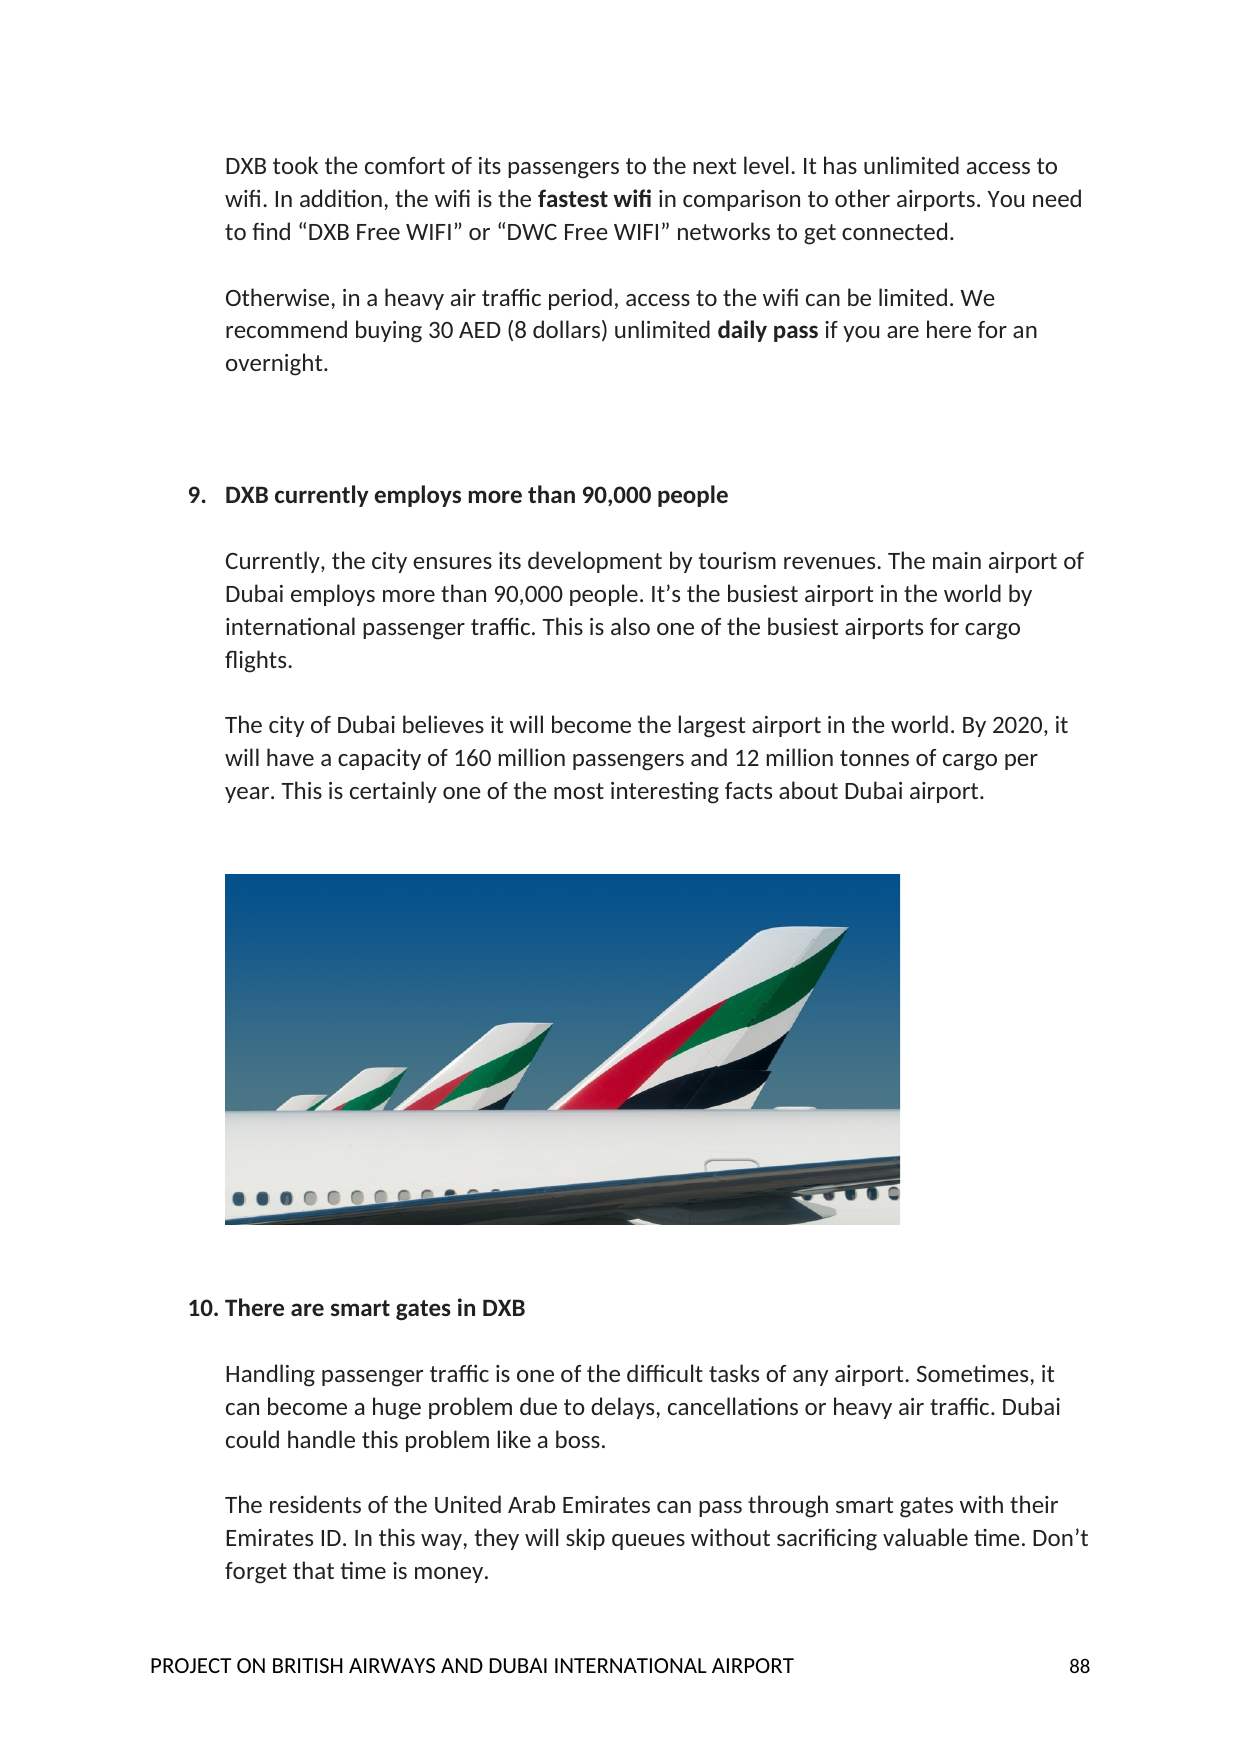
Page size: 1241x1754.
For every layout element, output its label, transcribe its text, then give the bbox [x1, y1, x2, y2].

list Otherwise, in a heavy air traffic period, access to the wifi can be limited. We recommend buying 30 AED (8 dollars) unlimited daily pass if you are here for an overnight. [225, 282, 1090, 378]
list The residents of the United Arab Emirates can pass through smart gates with their Emirates ID. In this way, they will skip queues without sacrificing valuable time. Don’t forget that time is money. [225, 1490, 1090, 1586]
list DXB currently employs more than 90,000 people [187, 479, 1090, 510]
list DXB took the comfort of its passengers to the next level. It has unlimited access to wifi. In addition, the wifi is the fastest wifi in comparison to other airports. You need to find “DXB Free WIFI” or “DWC Free WIFI” networks to get connected. [225, 150, 1090, 246]
list There are smart gates in DXB [187, 1292, 1090, 1323]
list Currently, the city ensures its development by tourism revenues. The main airport of Dubai employs more than 90,000 people. It’s the busiest airport in the world by international passenger traffic. This is also one of the busiest airports for cargo flights. [225, 545, 1090, 674]
list Handling passenger traffic is one of the difficult tasks of any airport. Sometimes, it can become a huge problem due to delays, cancellations or heavy air traffic. Dubai could handle this problem like a boss. [225, 1358, 1090, 1454]
picture [225, 874, 901, 1225]
list The city of Dubai believes it will become the largest airport in the world. By 2020, it will have a capacity of 160 million passengers and 12 million tonnes of cargo per year. This is certainly one of the most interesting facts about Dubai airport. [225, 709, 1090, 806]
